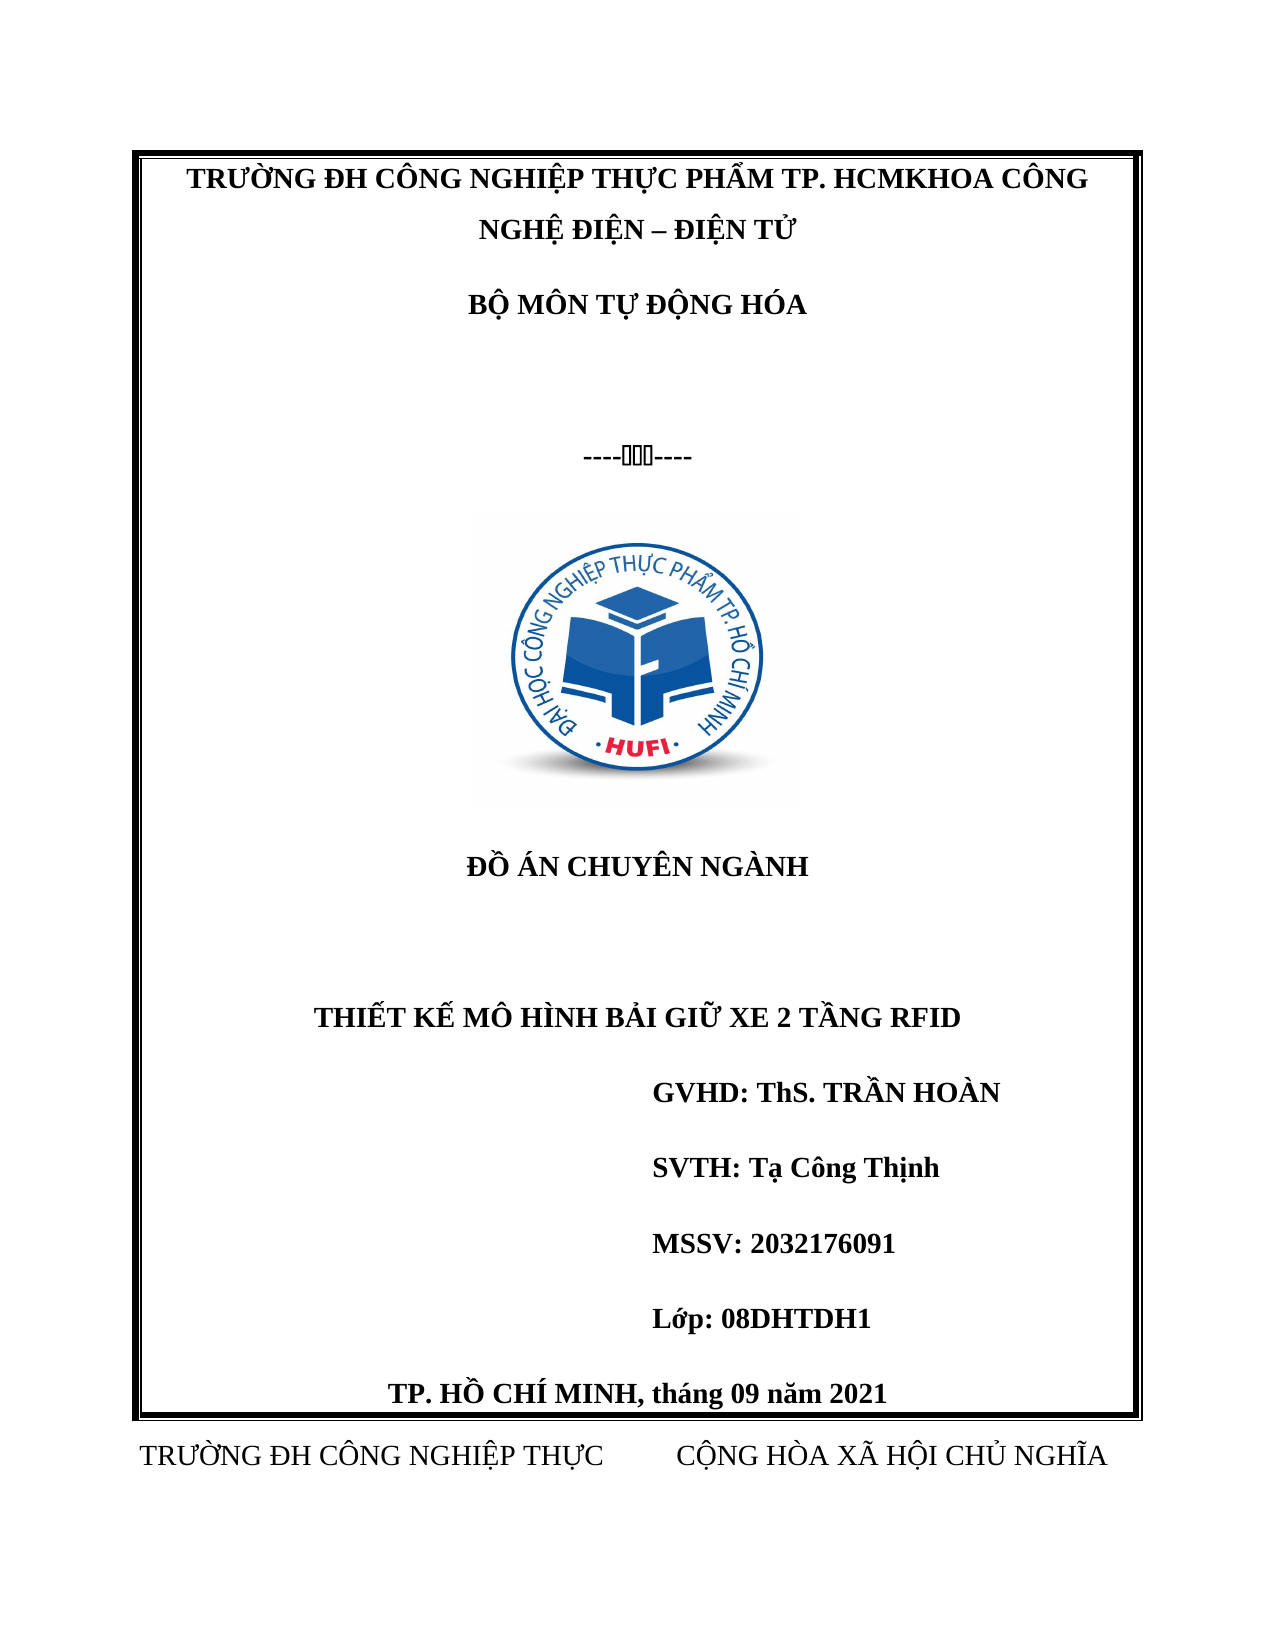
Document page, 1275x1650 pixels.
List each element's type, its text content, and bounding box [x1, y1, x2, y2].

text THIẾT KẾ MÔ HÌNH BẢI GIỮ XE 2 TẦNG RFID [142, 988, 1133, 1033]
text ĐỒ ÁN CHUYÊN NGÀNH [142, 838, 1133, 883]
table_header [106, 1438, 637, 1472]
text TRƯỜNG ĐH CÔNG NGHIỆP THỰC PHẨM TP. HCMKHOA CÔNG NGHỆ ĐIỆN – ĐIỆN TỬ [142, 159, 1133, 245]
text SVTH: Tạ Công Thịnh [142, 1139, 1133, 1184]
picture [472, 513, 803, 812]
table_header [637, 1438, 1124, 1472]
text Lớp: 08DHTDH1 [142, 1290, 1133, 1335]
text MSSV: 2032176091 [142, 1214, 1133, 1259]
text TP. HỒ CHÍ MINH, tháng 09 năm 2021 [142, 1365, 1133, 1412]
text BỘ MÔN TỰ ĐỘNG HÓA [142, 276, 1133, 321]
text GVHD: ThS. TRẦN HOÀN [142, 1064, 1133, 1109]
text -------- [142, 426, 1133, 471]
